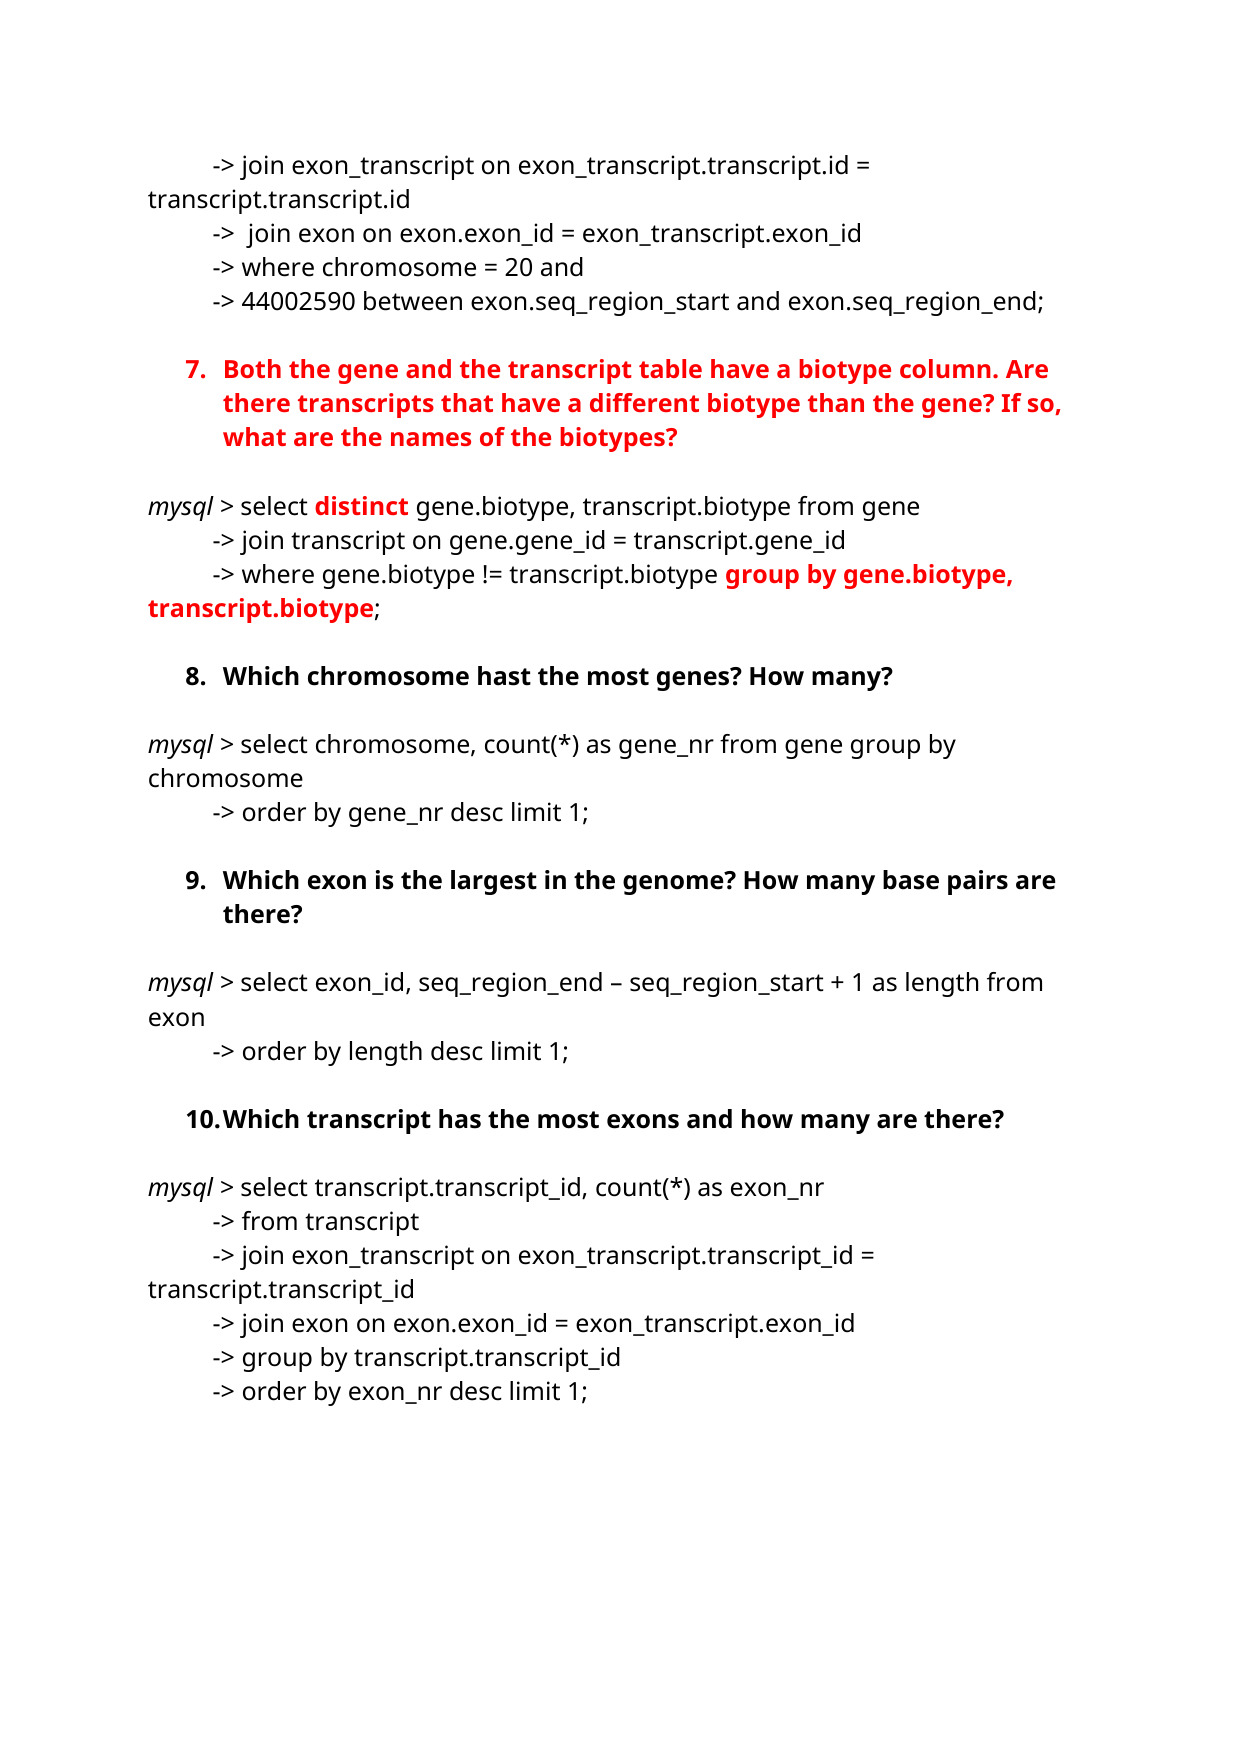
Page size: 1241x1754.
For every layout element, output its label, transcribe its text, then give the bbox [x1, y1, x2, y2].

text -> join exon on exon.exon_id = exon_transcript.exon_id [148, 1306, 1093, 1340]
list Which transcript has the most exons and how many are there? [185, 1101, 1093, 1135]
text -> from transcript [148, 1203, 1093, 1238]
list Which exon is the largest in the genome? How many base pairs are there? [185, 863, 1093, 931]
list Which chromosome hast the most genes? How many? [185, 658, 1093, 693]
text -> where chromosome = 20 and [148, 250, 1093, 284]
text mysql > select chromosome, count(*) as gene_nr from gene group by chromosome [148, 727, 1093, 795]
text mysql > select distinct gene.biotype, transcript.biotype from gene [148, 488, 1093, 522]
list Both the gene and the transcript table have a biotype column. Are there transcripts that have a different biotype than the gene? If so, what are the names of the biotypes? [185, 352, 1093, 454]
text -> order by length desc limit 1; [148, 1033, 1093, 1067]
text -> join exon on exon.exon_id = exon_transcript.exon_id [148, 216, 1093, 250]
text -> 44002590 between exon.seq_region_start and exon.seq_region_end; [148, 284, 1093, 318]
text -> order by exon_nr desc limit 1; [148, 1374, 1093, 1408]
text -> join transcript on gene.gene_id = transcript.gene_id [148, 522, 1093, 556]
text -> order by gene_nr desc limit 1; [148, 795, 1093, 829]
text -> join exon_transcript on exon_transcript.transcript.id = transcript.transcript.id [148, 148, 1093, 216]
text -> group by transcript.transcript_id [148, 1340, 1093, 1374]
text -> where gene.biotype != transcript.biotype group by gene.biotype, transcript.biotype; [148, 556, 1093, 624]
text -> join exon_transcript on exon_transcript.transcript_id = transcript.transcript_id [148, 1238, 1093, 1306]
text mysql > select exon_id, seq_region_end – seq_region_start + 1 as length from exon [148, 965, 1093, 1033]
text mysql > select transcript.transcript_id, count(*) as exon_nr [148, 1169, 1093, 1203]
